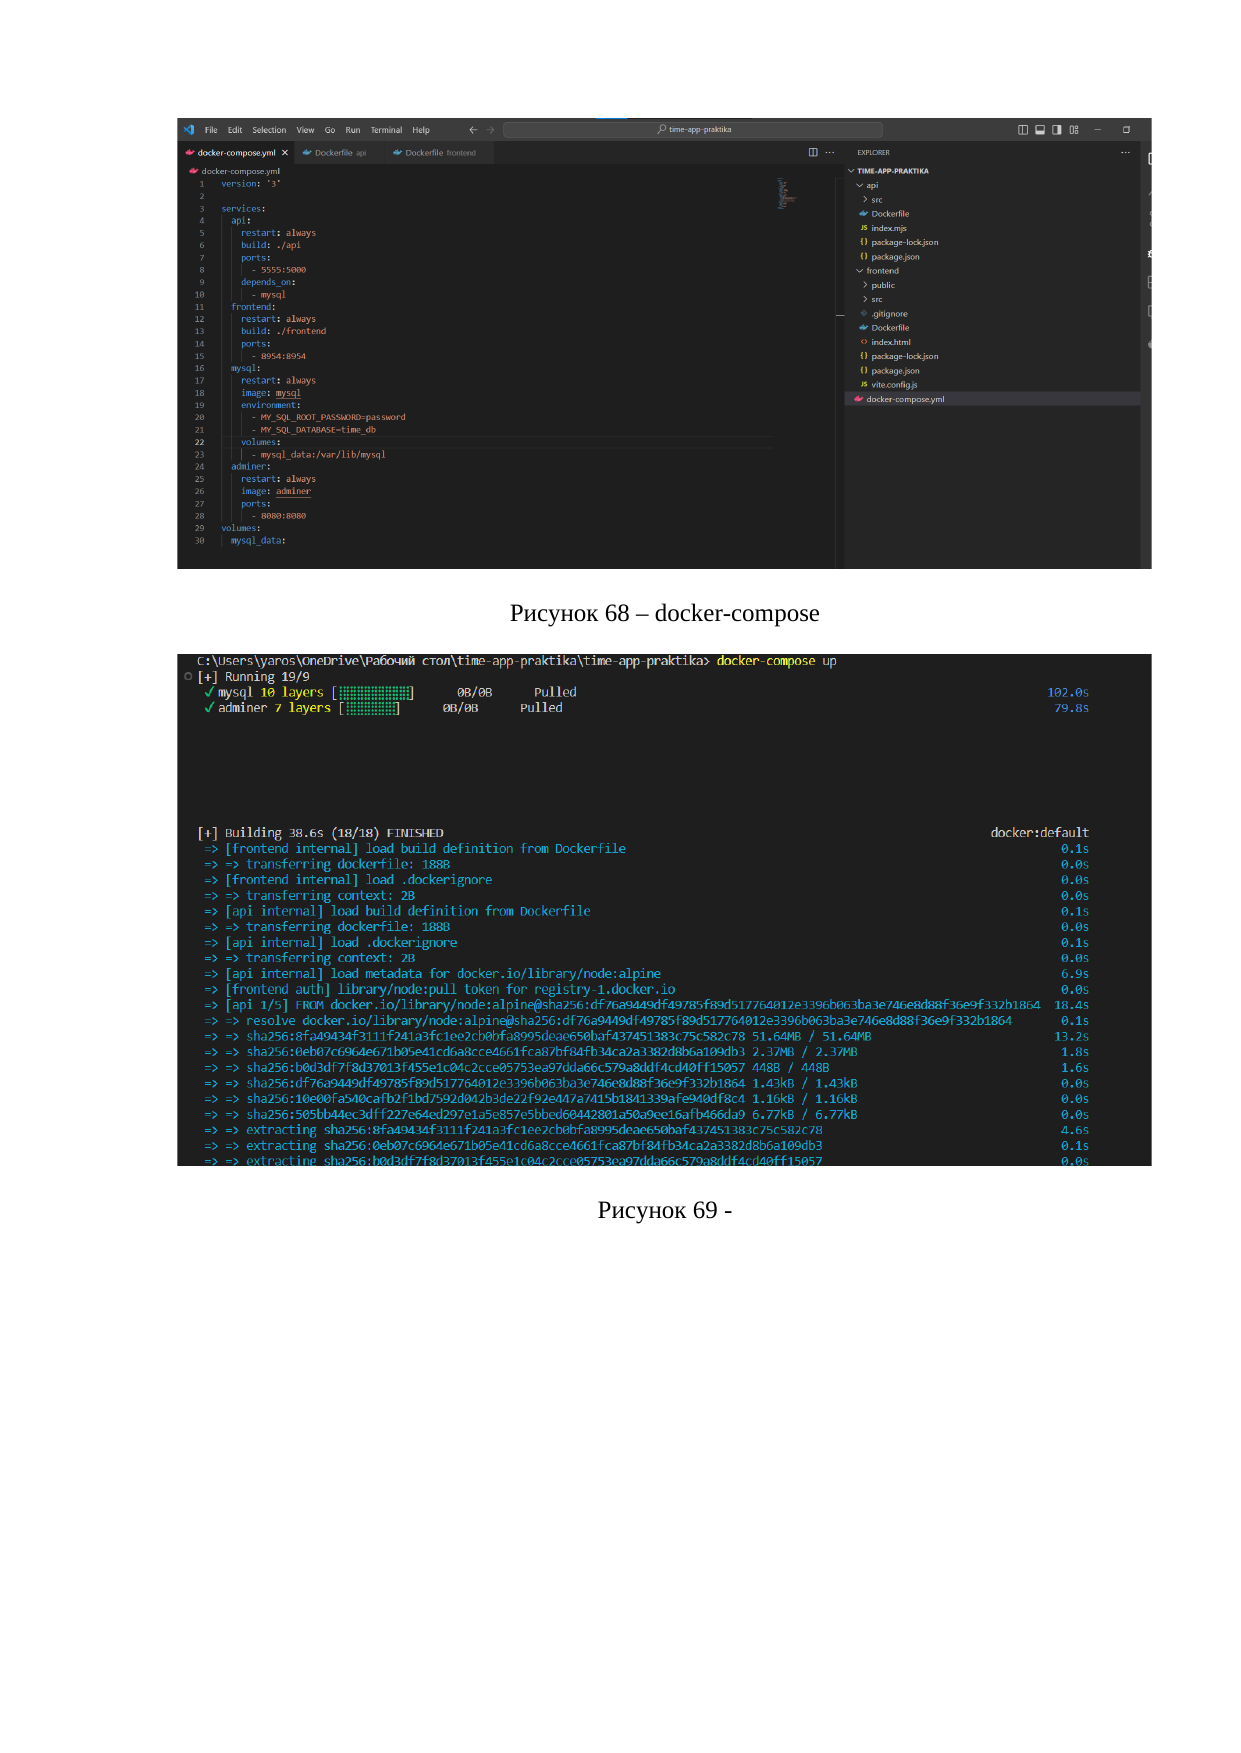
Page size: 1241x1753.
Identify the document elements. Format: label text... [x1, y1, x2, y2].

picture [177, 654, 1152, 1166]
picture [177, 118, 1152, 569]
text Рисунок 69 - [177, 1195, 1152, 1224]
text Рисунок 68 – docker-compose [177, 598, 1152, 627]
